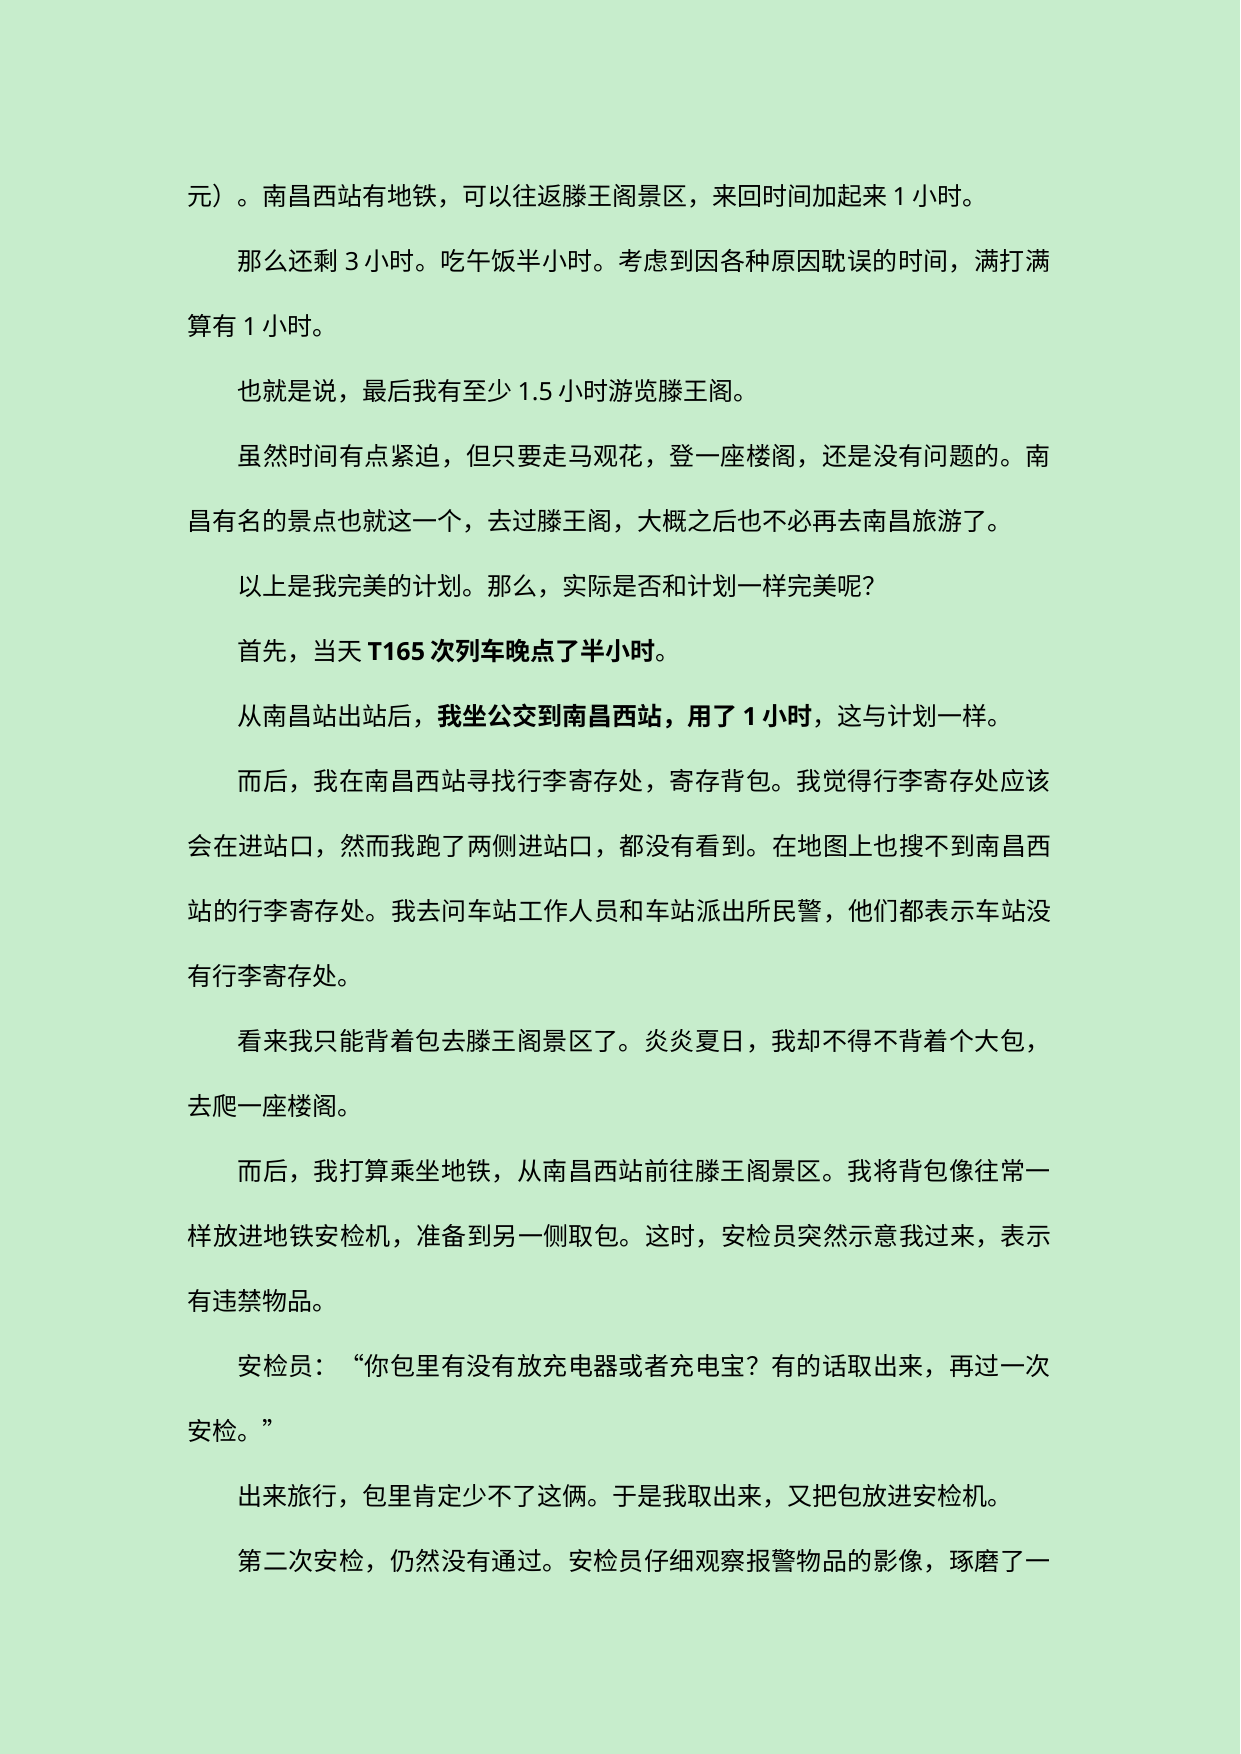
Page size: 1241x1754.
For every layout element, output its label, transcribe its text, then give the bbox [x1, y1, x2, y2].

text 以上是我完美的计划。那么，实际是否和计划一样完美呢？ [187, 552, 1053, 617]
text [187, 1527, 1053, 1592]
text 看来我只能背着包去滕王阁景区了。炎炎夏日，我却不得不背着个大包，去爬一座楼阁。 [187, 1007, 1053, 1137]
text 那么还剩3小时。吃午饭半小时。考虑到因各种原因耽误的时间，满打满算有1小时。 [187, 227, 1053, 357]
text 首先，当天T165次列车晚点了半小时。 [187, 617, 1053, 682]
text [187, 162, 1053, 227]
text 而后，我在南昌西站寻找行李寄存处，寄存背包。我觉得行李寄存处应该会在进站口，然而我跑了两侧进站口，都没有看到。在地图上也搜不到南昌西站的行李寄存处。我去问车站工作人员和车站派出所民警，他们都表示车站没有行李寄存处。 [187, 747, 1053, 1007]
text 而后，我打算乘坐地铁，从南昌西站前往滕王阁景区。我将背包像往常一样放进地铁安检机，准备到另一侧取包。这时，安检员突然示意我过来，表示有违禁物品。 [187, 1137, 1053, 1332]
text 安检员：“你包里有没有放充电器或者充电宝？有的话取出来，再过一次安检。” [187, 1332, 1053, 1462]
text 从南昌站出站后，我坐公交到南昌西站，用了1小时，这与计划一样。 [187, 682, 1053, 747]
text 也就是说，最后我有至少1.5小时游览滕王阁。 [187, 357, 1053, 422]
text 虽然时间有点紧迫，但只要走马观花，登一座楼阁，还是没有问题的。南昌有名的景点也就这一个，去过滕王阁，大概之后也不必再去南昌旅游了。 [187, 422, 1053, 552]
text 出来旅行，包里肯定少不了这俩。于是我取出来，又把包放进安检机。 [187, 1462, 1053, 1527]
